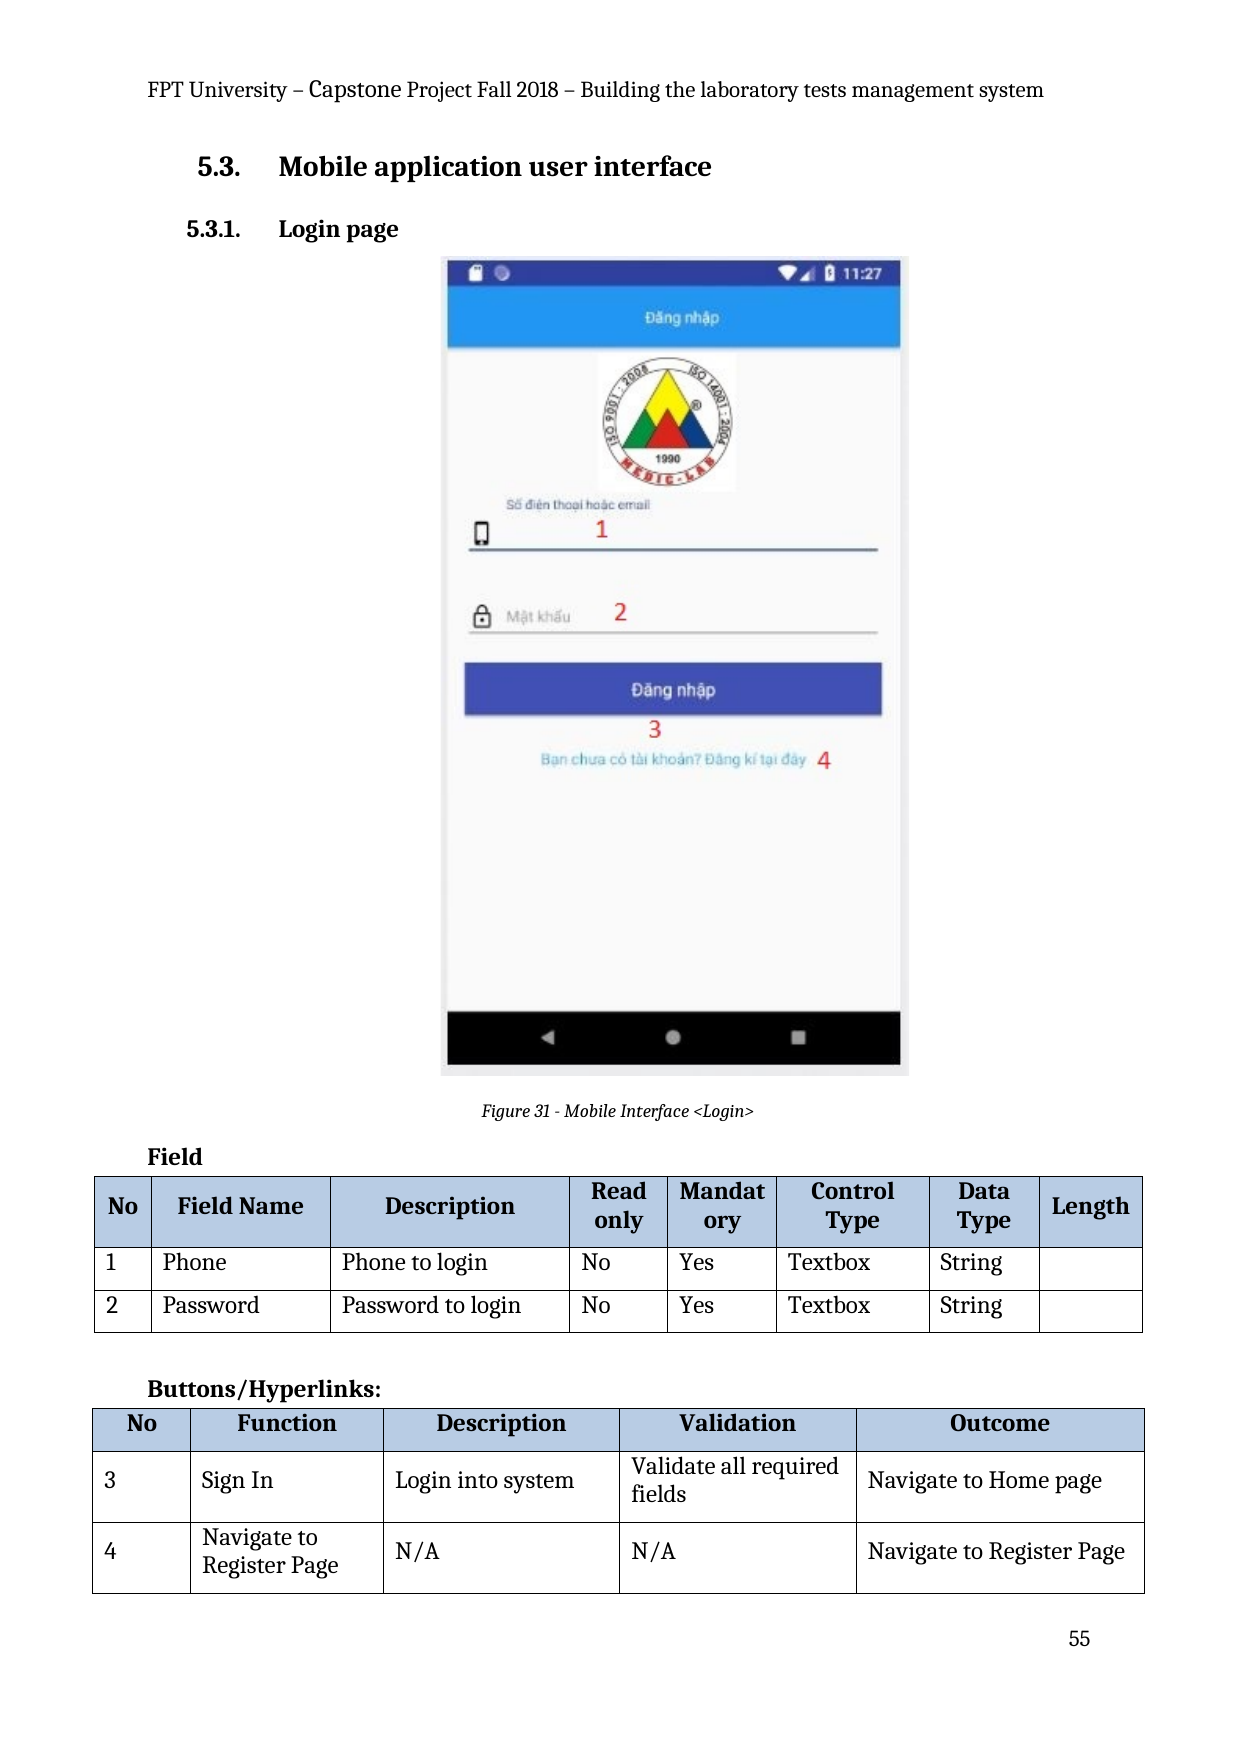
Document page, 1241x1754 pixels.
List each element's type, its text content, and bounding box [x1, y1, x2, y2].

table_cell [1040, 1248, 1142, 1289]
table_cell No [570, 1248, 667, 1289]
table_cell Password [152, 1291, 330, 1332]
table_cell No [570, 1291, 667, 1332]
table_cell String [930, 1248, 1039, 1289]
text Field [147, 1143, 1090, 1172]
picture [440, 256, 910, 1076]
table_header Function [191, 1409, 383, 1451]
subtitle Mobile application user interface [241, 150, 1090, 183]
table_cell Yes [668, 1248, 776, 1289]
table_header Outcome [857, 1409, 1144, 1451]
table_header No [93, 1409, 190, 1451]
table_cell Password to login [331, 1291, 569, 1332]
table_header Description [384, 1409, 619, 1451]
table_header Description [331, 1177, 569, 1247]
table_cell String [930, 1291, 1039, 1332]
table_header Mandatory [668, 1177, 776, 1247]
table_cell [1040, 1291, 1142, 1332]
table_cell Navigate to Register Page [191, 1523, 383, 1593]
table_cell Sign In [191, 1452, 383, 1522]
table_cell Phone to login [331, 1248, 569, 1289]
table_header No [95, 1177, 151, 1247]
table_cell Navigate to Home page [857, 1452, 1144, 1522]
table_cell Navigate to Register Page [857, 1523, 1144, 1593]
table_cell 1 [95, 1248, 151, 1289]
table_header Length [1040, 1177, 1142, 1247]
table_cell Validate all required fields [620, 1452, 856, 1522]
table_cell Phone [152, 1248, 330, 1289]
table_header Data Type [930, 1177, 1039, 1247]
table_cell Textbox [777, 1248, 929, 1289]
table_cell 4 [93, 1523, 190, 1593]
table_header Control Type [777, 1177, 929, 1247]
table_header Validation [620, 1409, 856, 1451]
table_cell Textbox [777, 1291, 929, 1332]
table_header Read only [570, 1177, 667, 1247]
table_cell N/A [620, 1523, 856, 1593]
table_cell N/A [384, 1523, 619, 1593]
table_cell 2 [95, 1291, 151, 1332]
table_header Field Name [152, 1177, 330, 1247]
text Buttons/Hyperlinks: [147, 1375, 1090, 1404]
table_cell Yes [668, 1291, 776, 1332]
subtitle Login page [241, 215, 1082, 244]
table_cell Login into system [384, 1452, 619, 1522]
table_cell 3 [93, 1452, 190, 1522]
